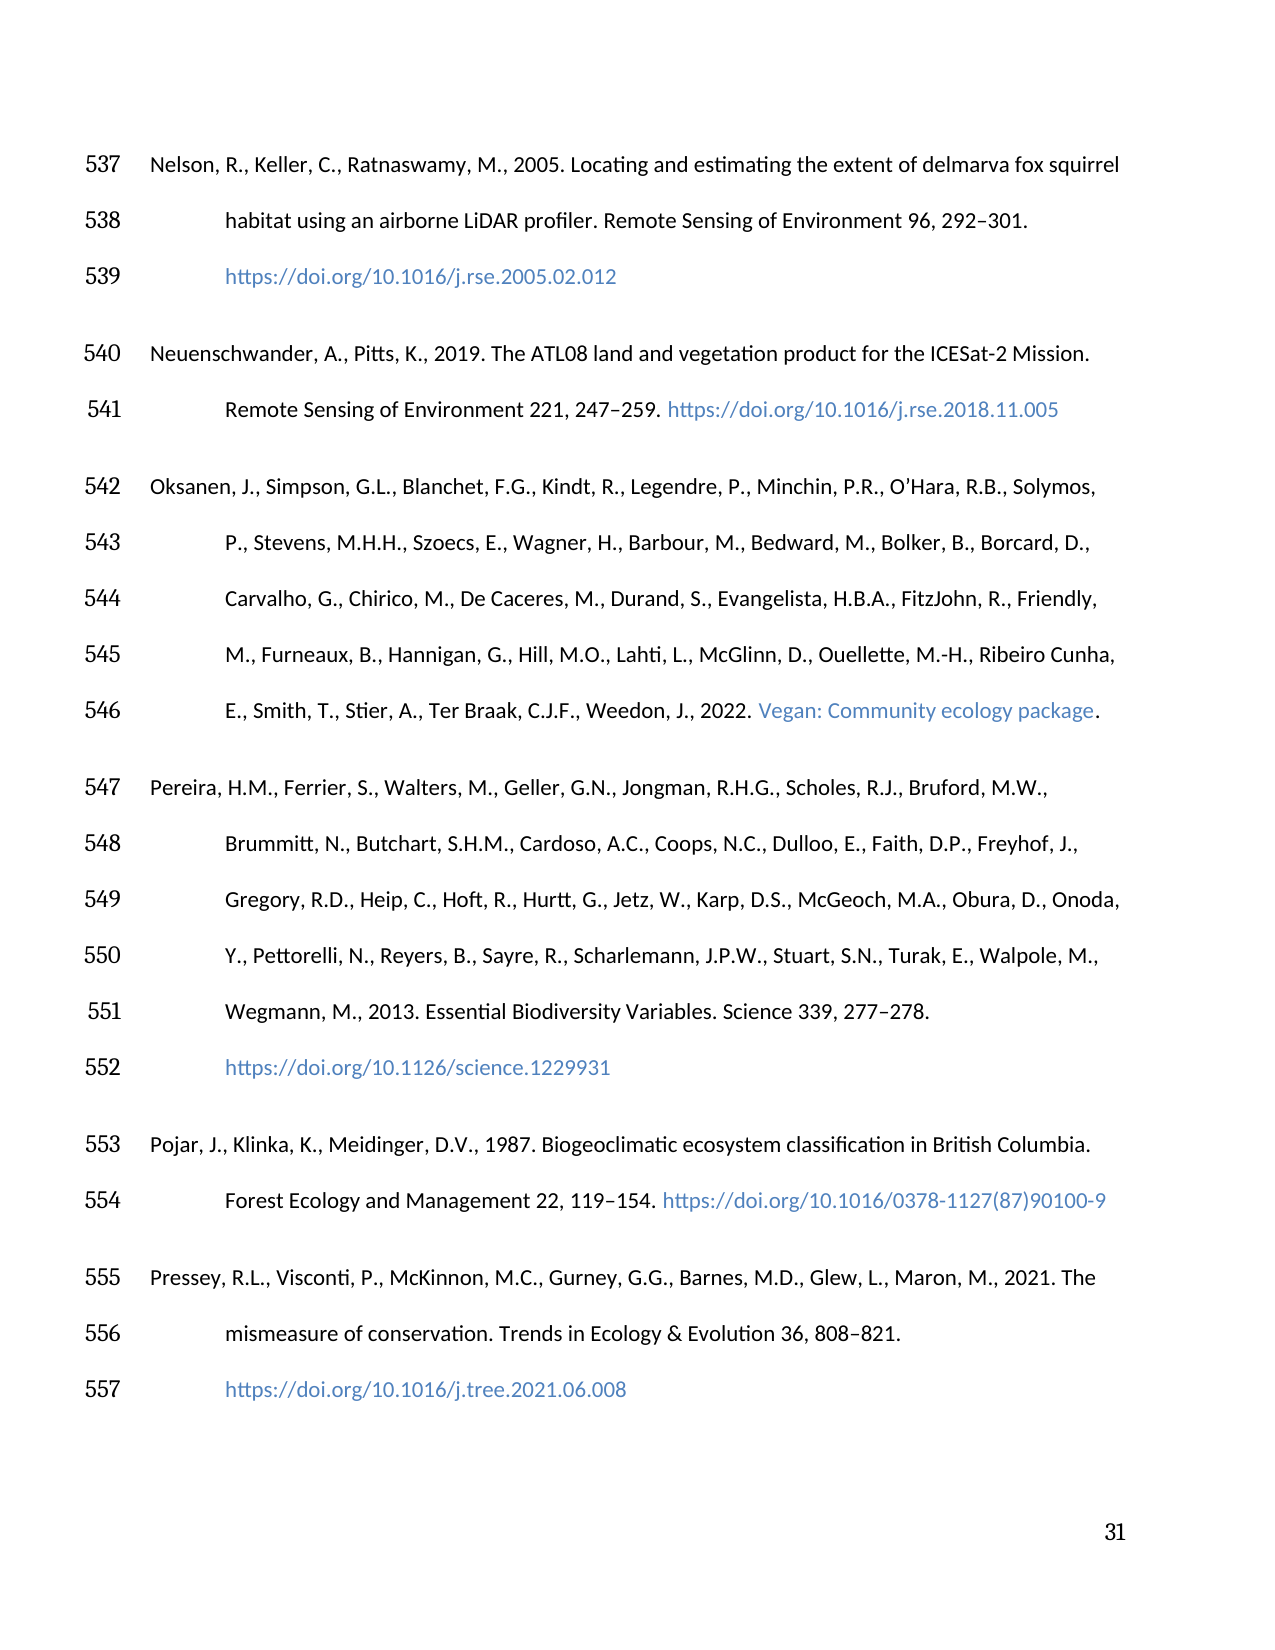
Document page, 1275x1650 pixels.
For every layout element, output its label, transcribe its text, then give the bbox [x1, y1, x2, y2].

text Oksanen, J., Simpson, G.L., Blanchet, F.G., Kindt, R., Legendre, P., Minchin, P.R., O’Hara, R.B., Solymos, P., Stevens, M.H.H., Szoecs, E., Wagner, H., Barbour, M., Bedward, M., Bolker, B., Borcard, D., Carvalho, G., Chirico, M., De Caceres, M., Durand, S., Evangelista, H.B.A., FitzJohn, R., Friendly, M., Furneaux, B., Hannigan, G., Hill, M.O., Lahti, L., McGlinn, D., Ouellette, M.-H., Ribeiro Cunha, E., Smith, T., Stier, A., Ter Braak, C.J.F., Weedon, J., 2022. Vegan: Community ecology package. [150, 472, 1125, 724]
text Pereira, H.M., Ferrier, S., Walters, M., Geller, G.N., Jongman, R.H.G., Scholes, R.J., Bruford, M.W., Brummitt, N., Butchart, S.H.M., Cardoso, A.C., Coops, N.C., Dulloo, E., Faith, D.P., Freyhof, J., Gregory, R.D., Heip, C., Hoft, R., Hurtt, G., Jetz, W., Karp, D.S., McGeoch, M.A., Obura, D., Onoda, Y., Pettorelli, N., Reyers, B., Sayre, R., Scharlemann, J.P.W., Stuart, S.N., Turak, E., Walpole, M., Wegmann, M., 2013. Essential Biodiversity Variables. Science 339, 277–278. https://doi.org/10.1126/science.1229931 [150, 773, 1125, 1081]
text Neuenschwander, A., Pitts, K., 2019. The ATL08 land and vegetation product for the ICESat-2 Mission. Remote Sensing of Environment 221, 247–259. https://doi.org/10.1016/j.rse.2018.11.005 [150, 339, 1125, 423]
text Pressey, R.L., Visconti, P., McKinnon, M.C., Gurney, G.G., Barnes, M.D., Glew, L., Maron, M., 2021. The mismeasure of conservation. Trends in Ecology & Evolution 36, 808–821. https://doi.org/10.1016/j.tree.2021.06.008 [150, 1263, 1125, 1403]
text Nelson, R., Keller, C., Ratnaswamy, M., 2005. Locating and estimating the extent of delmarva fox squirrel habitat using an airborne LiDAR profiler. Remote Sensing of Environment 96, 292–301. https://doi.org/10.1016/j.rse.2005.02.012 [150, 150, 1125, 290]
text Pojar, J., Klinka, K., Meidinger, D.V., 1987. Biogeoclimatic ecosystem classification in British Columbia. Forest Ecology and Management 22, 119–154. https://doi.org/10.1016/0378-1127(87)90100-9 [150, 1130, 1125, 1214]
